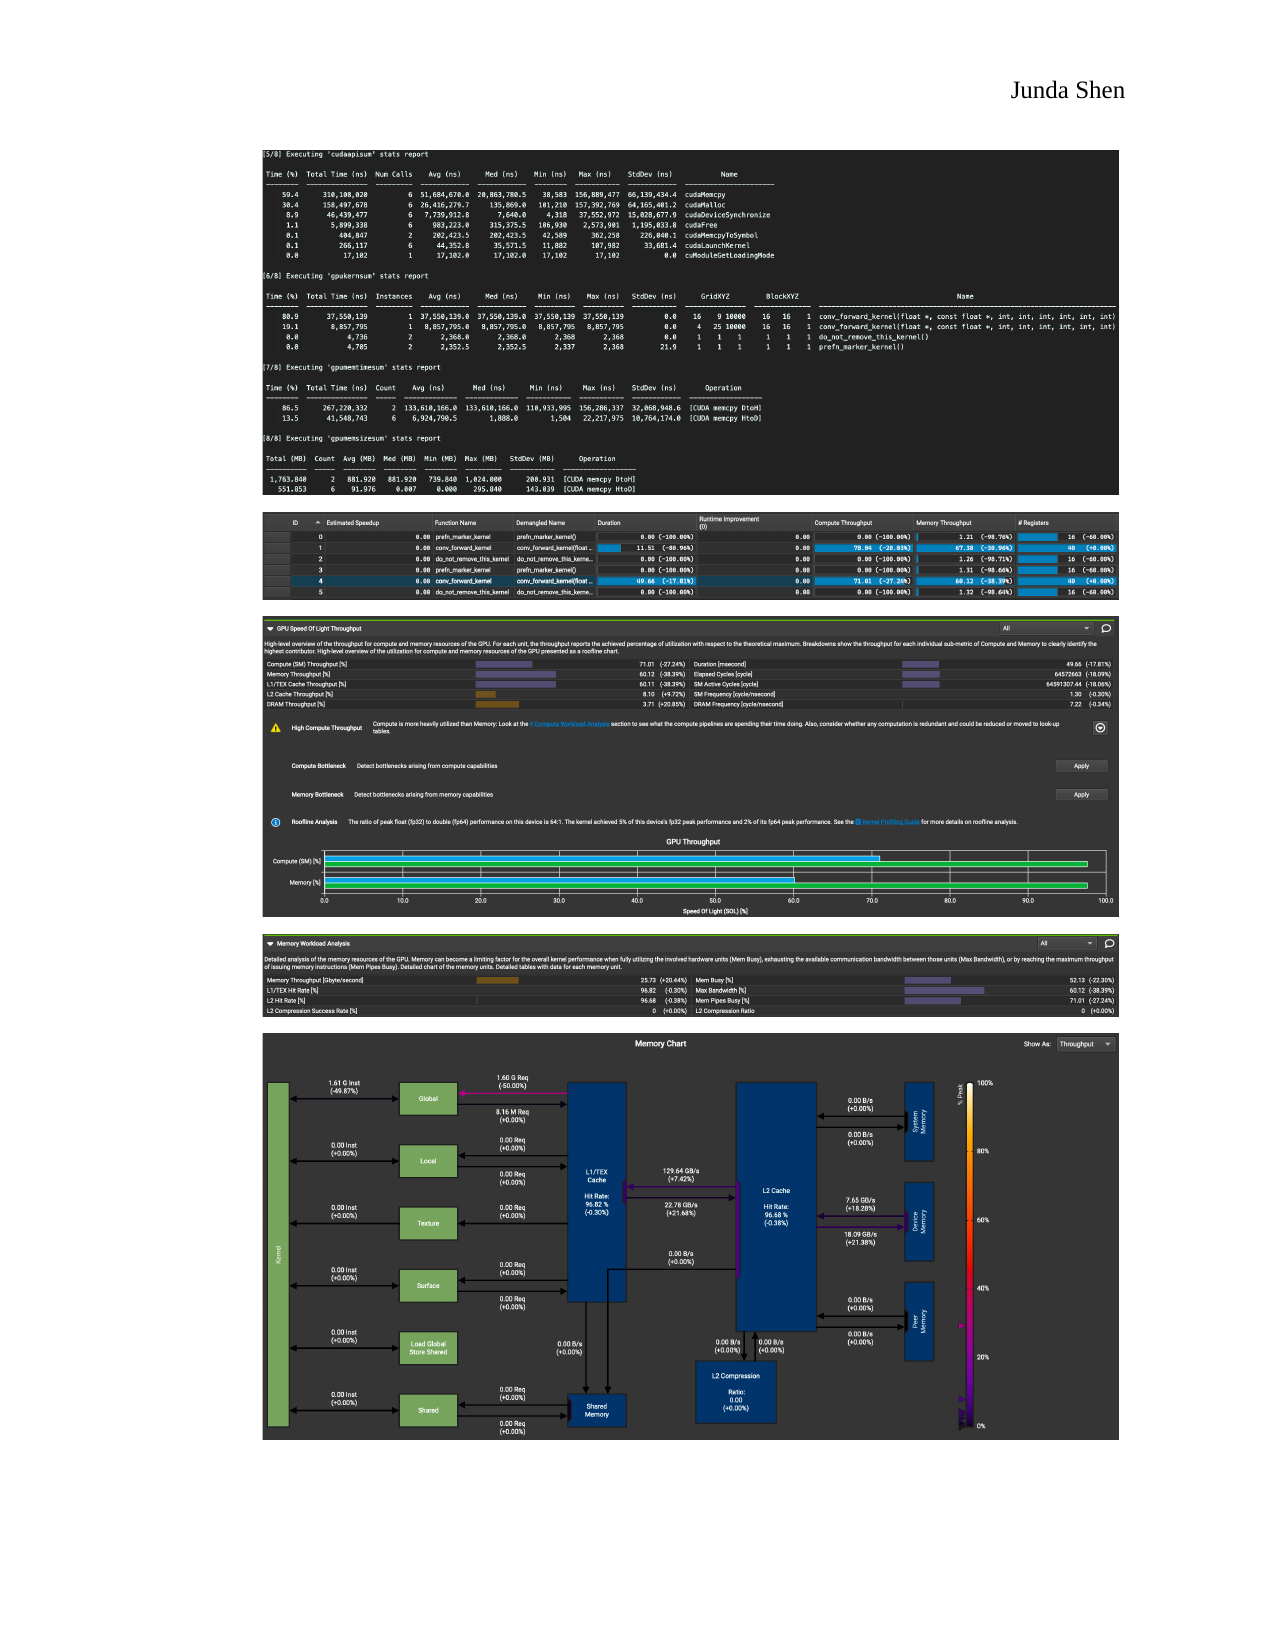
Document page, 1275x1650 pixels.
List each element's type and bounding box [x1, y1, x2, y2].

picture [262, 616, 1119, 917]
picture [262, 150, 1119, 495]
picture [262, 1033, 1119, 1440]
picture [262, 934, 1119, 1017]
picture [262, 512, 1119, 600]
